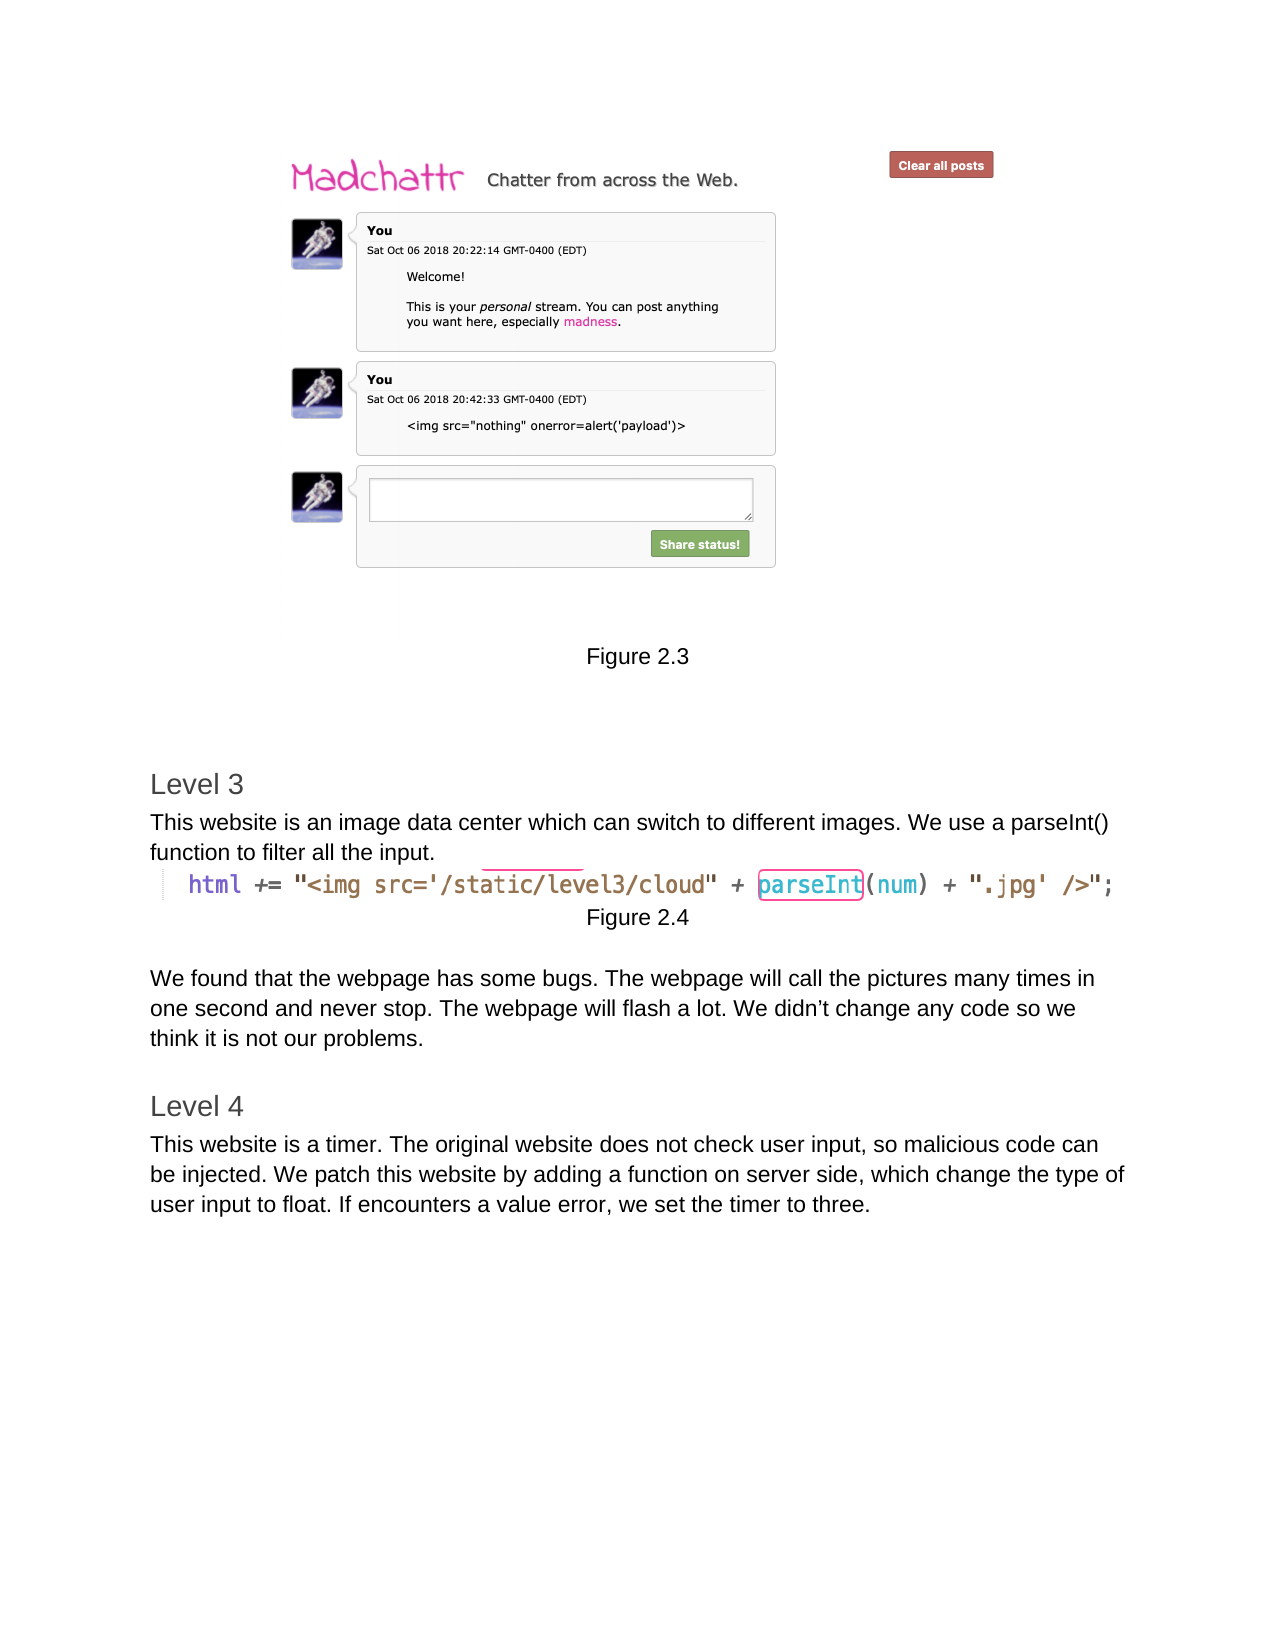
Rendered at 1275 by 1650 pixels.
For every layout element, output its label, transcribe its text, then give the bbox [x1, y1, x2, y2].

picture [150, 869, 1125, 901]
subtitle Level 3 [150, 767, 1125, 801]
text This website is an image data center which can switch to different images. We use a parseInt() function to filter all the input. [150, 809, 1125, 865]
text We found that the webpage has some bugs. The webpage will call the pictures many times in one second and never stop. The webpage will flash a lot. We didn’t change any code so we think it is not our problems. [150, 965, 1125, 1052]
picture [280, 150, 996, 640]
text Figure 2.4 [150, 904, 1125, 931]
text Figure 2.3 [150, 643, 1125, 669]
subtitle Level 4 [150, 1089, 1125, 1122]
text This website is a timer. The original website does not check user input, so malicious code can be injected. We patch this website by adding a function on server side, which change the type of user input to float. If encounters a value error, we set the timer to three. [150, 1131, 1125, 1217]
